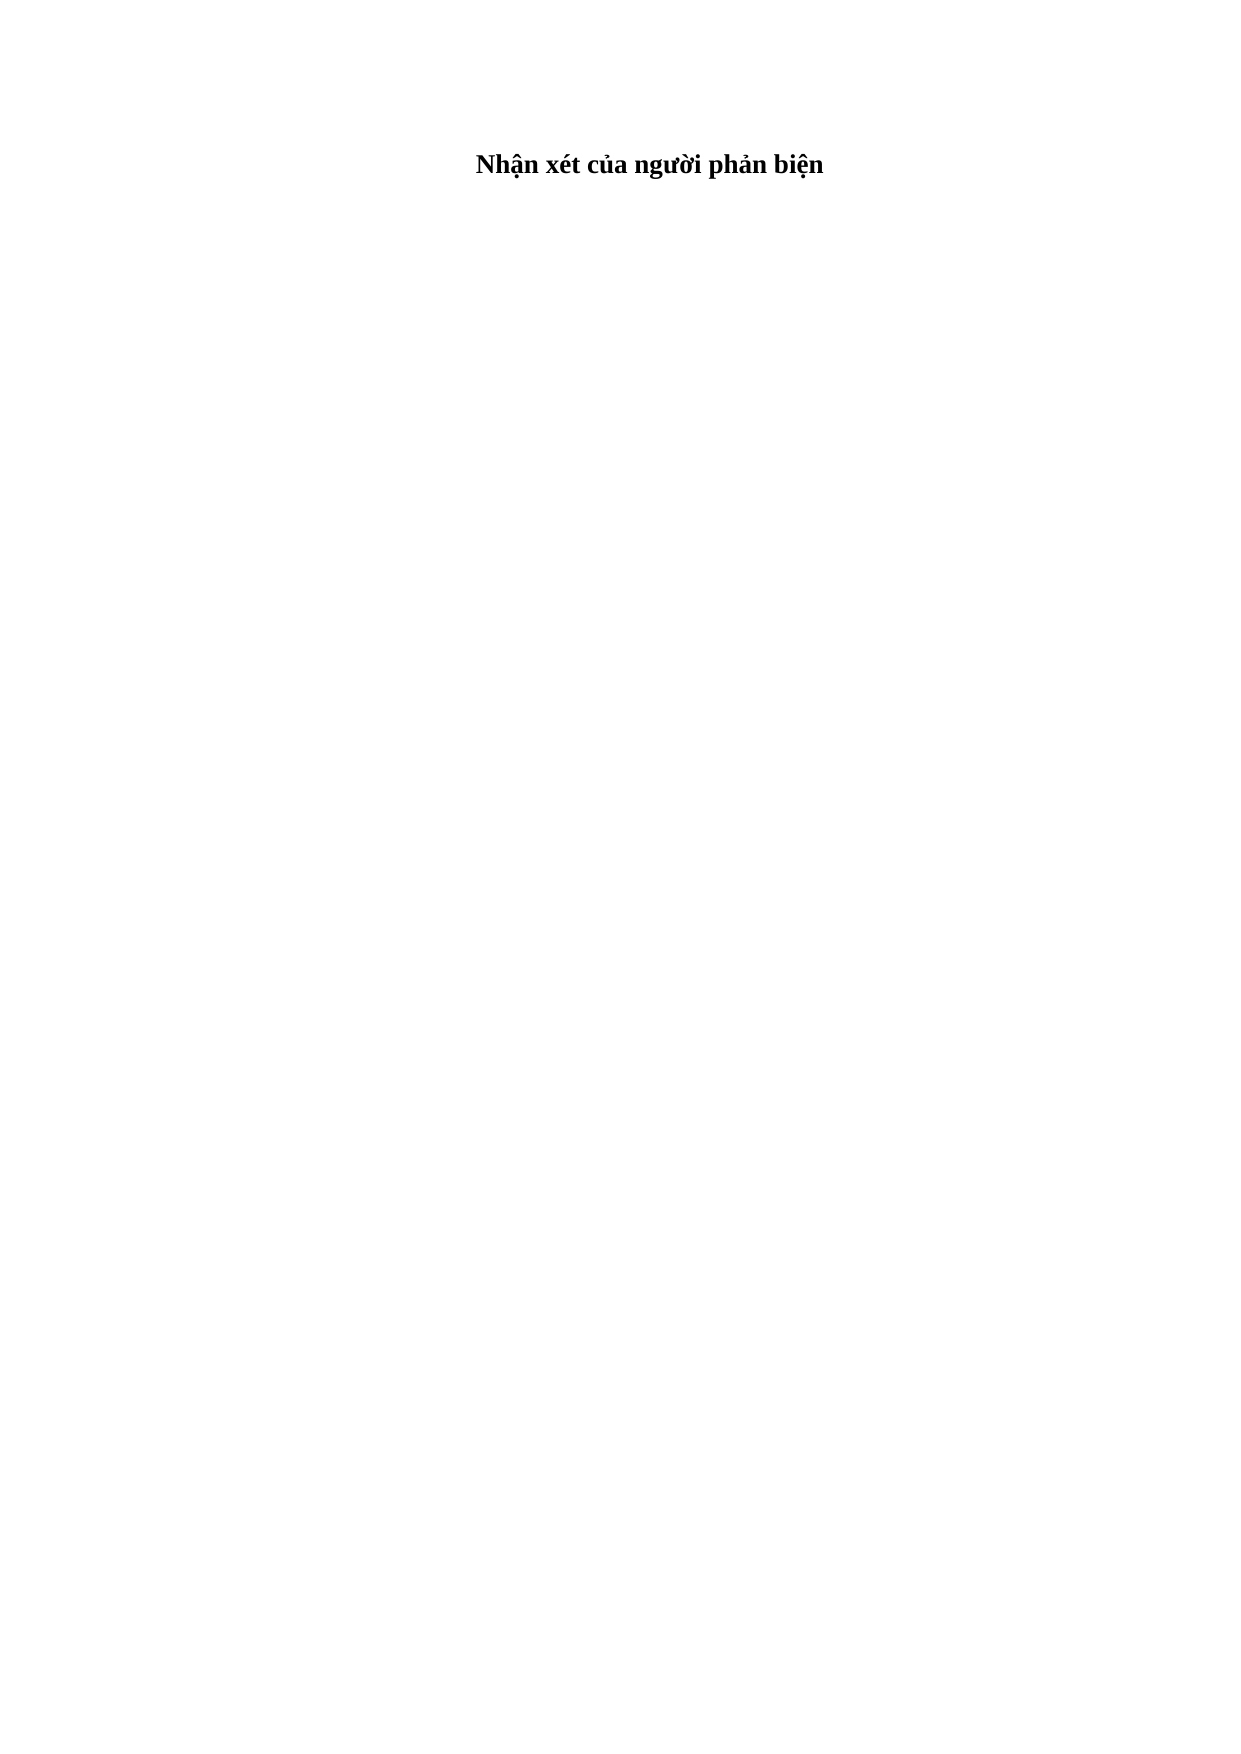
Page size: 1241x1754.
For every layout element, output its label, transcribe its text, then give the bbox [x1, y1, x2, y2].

text Nhận xét của người phản biện [177, 148, 1122, 179]
